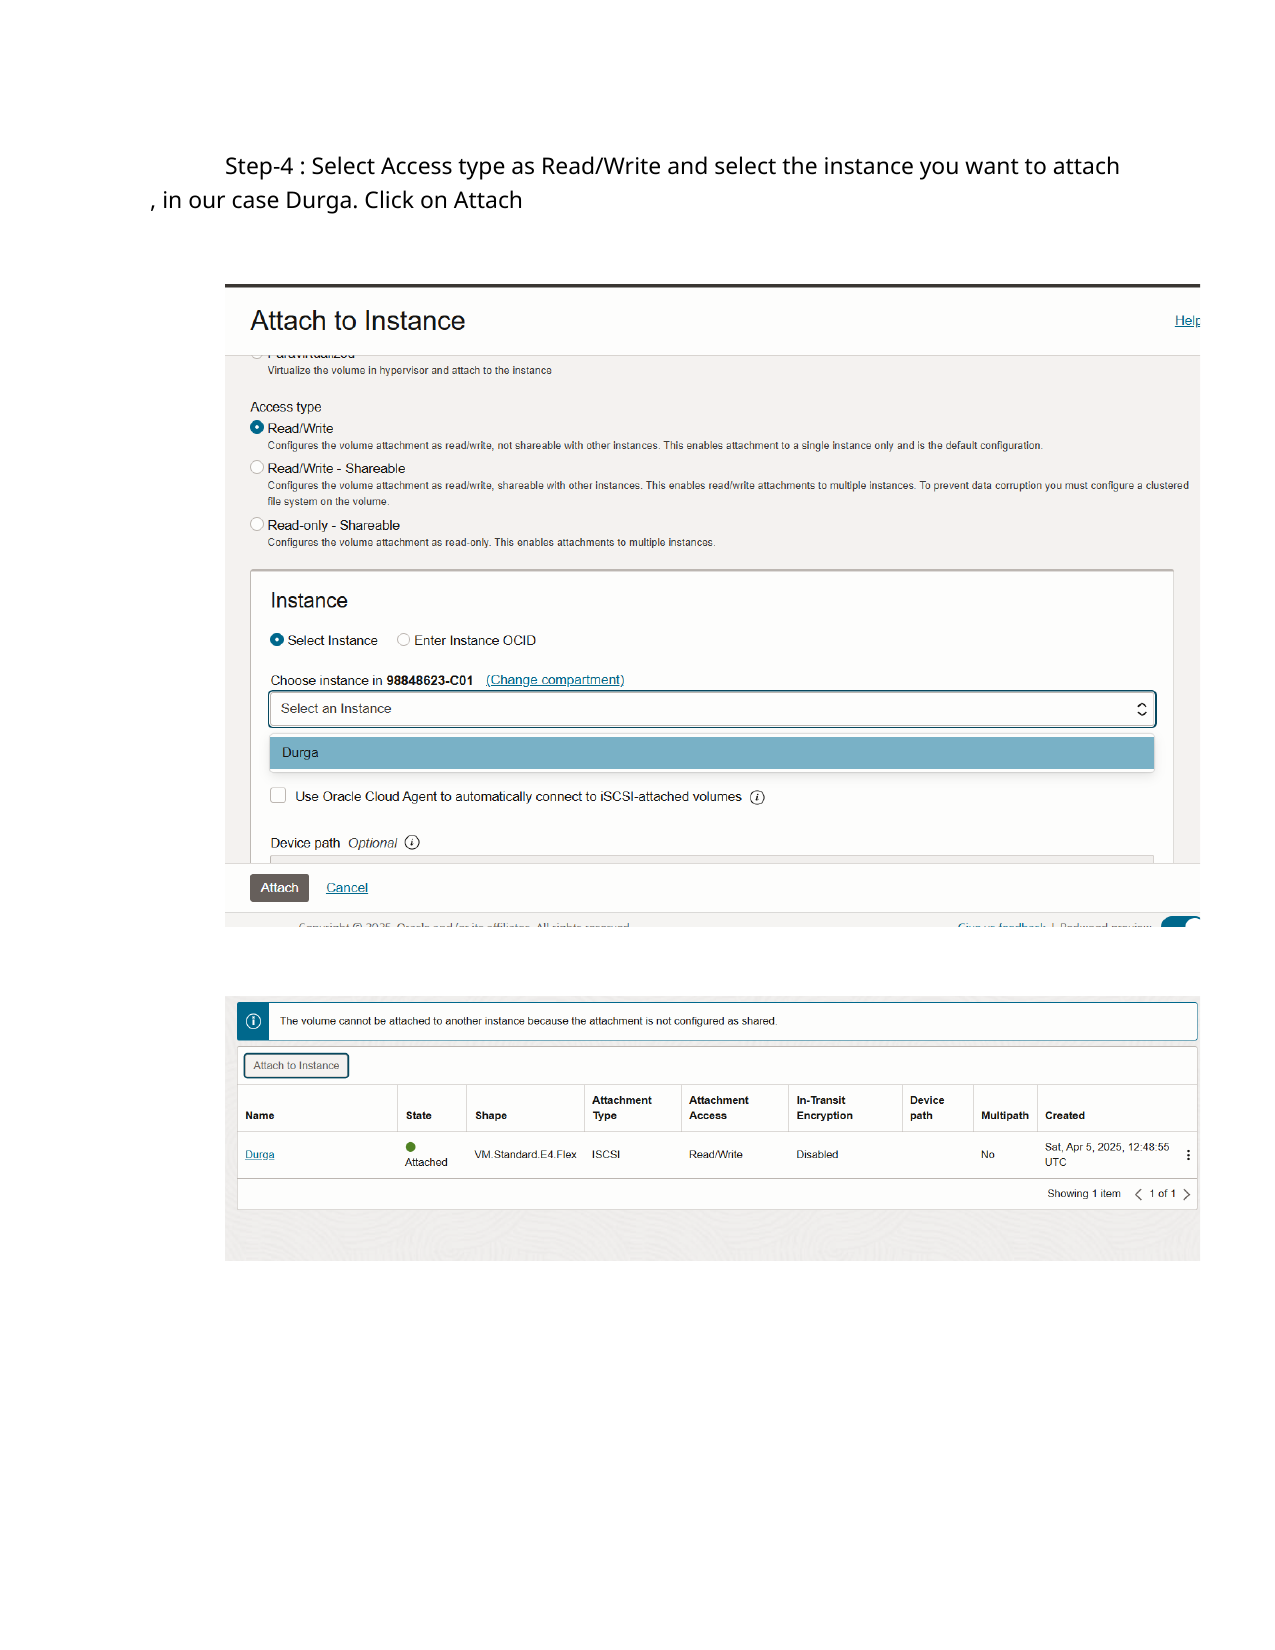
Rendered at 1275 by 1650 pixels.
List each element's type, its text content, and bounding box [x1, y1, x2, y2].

text Step-4 : Select Access type as Read/Write and select the instance you want to attach , in our case Durga. Click on Attach [150, 150, 1125, 215]
picture [225, 996, 1200, 1261]
picture [225, 284, 1200, 927]
picture [1186, 919, 1200, 927]
